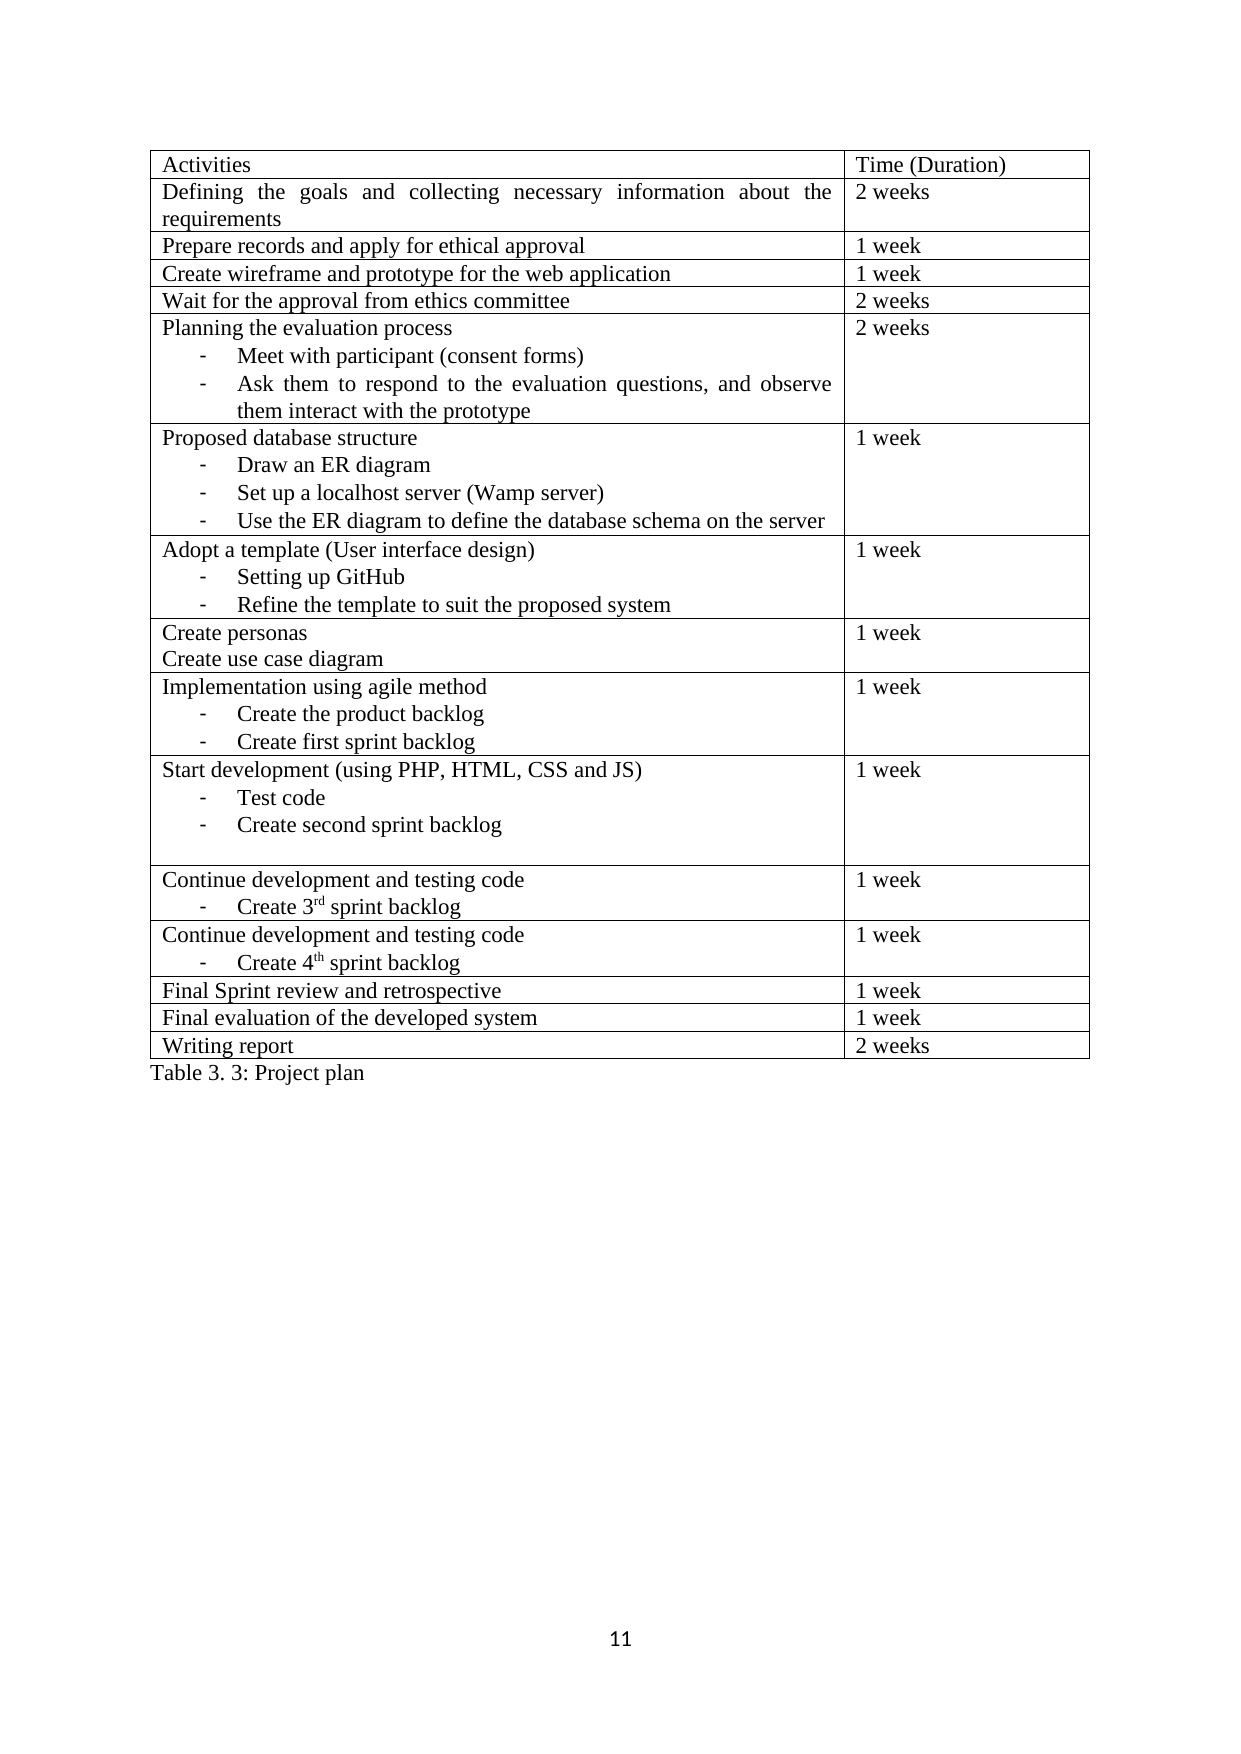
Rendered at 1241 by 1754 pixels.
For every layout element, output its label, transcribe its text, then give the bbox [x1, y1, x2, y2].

table_cell Continue development and testing code Create 4th sprint backlog [151, 921, 844, 976]
table_cell 1 week [845, 619, 1089, 672]
table_cell Final Sprint review and retrospective [151, 977, 844, 1003]
table_cell Final evaluation of the developed system [151, 1004, 844, 1031]
table_cell 1 week [845, 866, 1089, 920]
table_cell Adopt a template (User interface design) Setting up GitHub Refine the template to suit the proposed system [151, 536, 844, 618]
table_cell Wait for the approval from ethics committee [151, 287, 844, 313]
table_cell 1 week [845, 673, 1089, 755]
table_cell 1 week [845, 424, 1089, 534]
table_cell Proposed database structure Draw an ER diagram Set up a localhost server (Wamp server) Use the ER diagram to define the database schema on the server [151, 424, 844, 534]
table_cell Implementation using agile method Create the product backlog Create first sprint backlog [151, 673, 844, 755]
table_cell 2 weeks [845, 1032, 1089, 1058]
table_header Time (Duration) [845, 151, 1089, 177]
table_cell Writing report [151, 1032, 844, 1058]
table_cell 2 weeks [845, 179, 1089, 231]
table_cell Create wireframe and prototype for the web application [151, 260, 844, 286]
table_cell 1 week [845, 536, 1089, 618]
table_cell 1 week [845, 1004, 1089, 1031]
table_cell Defining the goals and collecting necessary information about the requirements [151, 179, 844, 231]
text Table 3. 3: Project plan [150, 1059, 1090, 1085]
table_cell 1 week [845, 921, 1089, 976]
table_cell 1 week [845, 977, 1089, 1003]
table_cell Start development (using PHP, HTML, CSS and JS) Test code Create second sprint backlog [151, 756, 844, 865]
table_cell 1 week [845, 756, 1089, 865]
table_cell 2 weeks [845, 287, 1089, 313]
table_cell Create personas Create use case diagram [151, 619, 844, 672]
table_cell 1 week [845, 232, 1089, 258]
table_header Activities [151, 151, 844, 177]
table_cell 1 week [845, 260, 1089, 286]
table_cell 2 weeks [845, 314, 1089, 423]
table_cell Planning the evaluation process Meet with participant (consent forms) Ask them to respond to the evaluation questions, and observe them interact with the prototype [151, 314, 844, 423]
table_cell Prepare records and apply for ethical approval [151, 232, 844, 258]
table_cell Continue development and testing code Create 3rd sprint backlog [151, 866, 844, 920]
